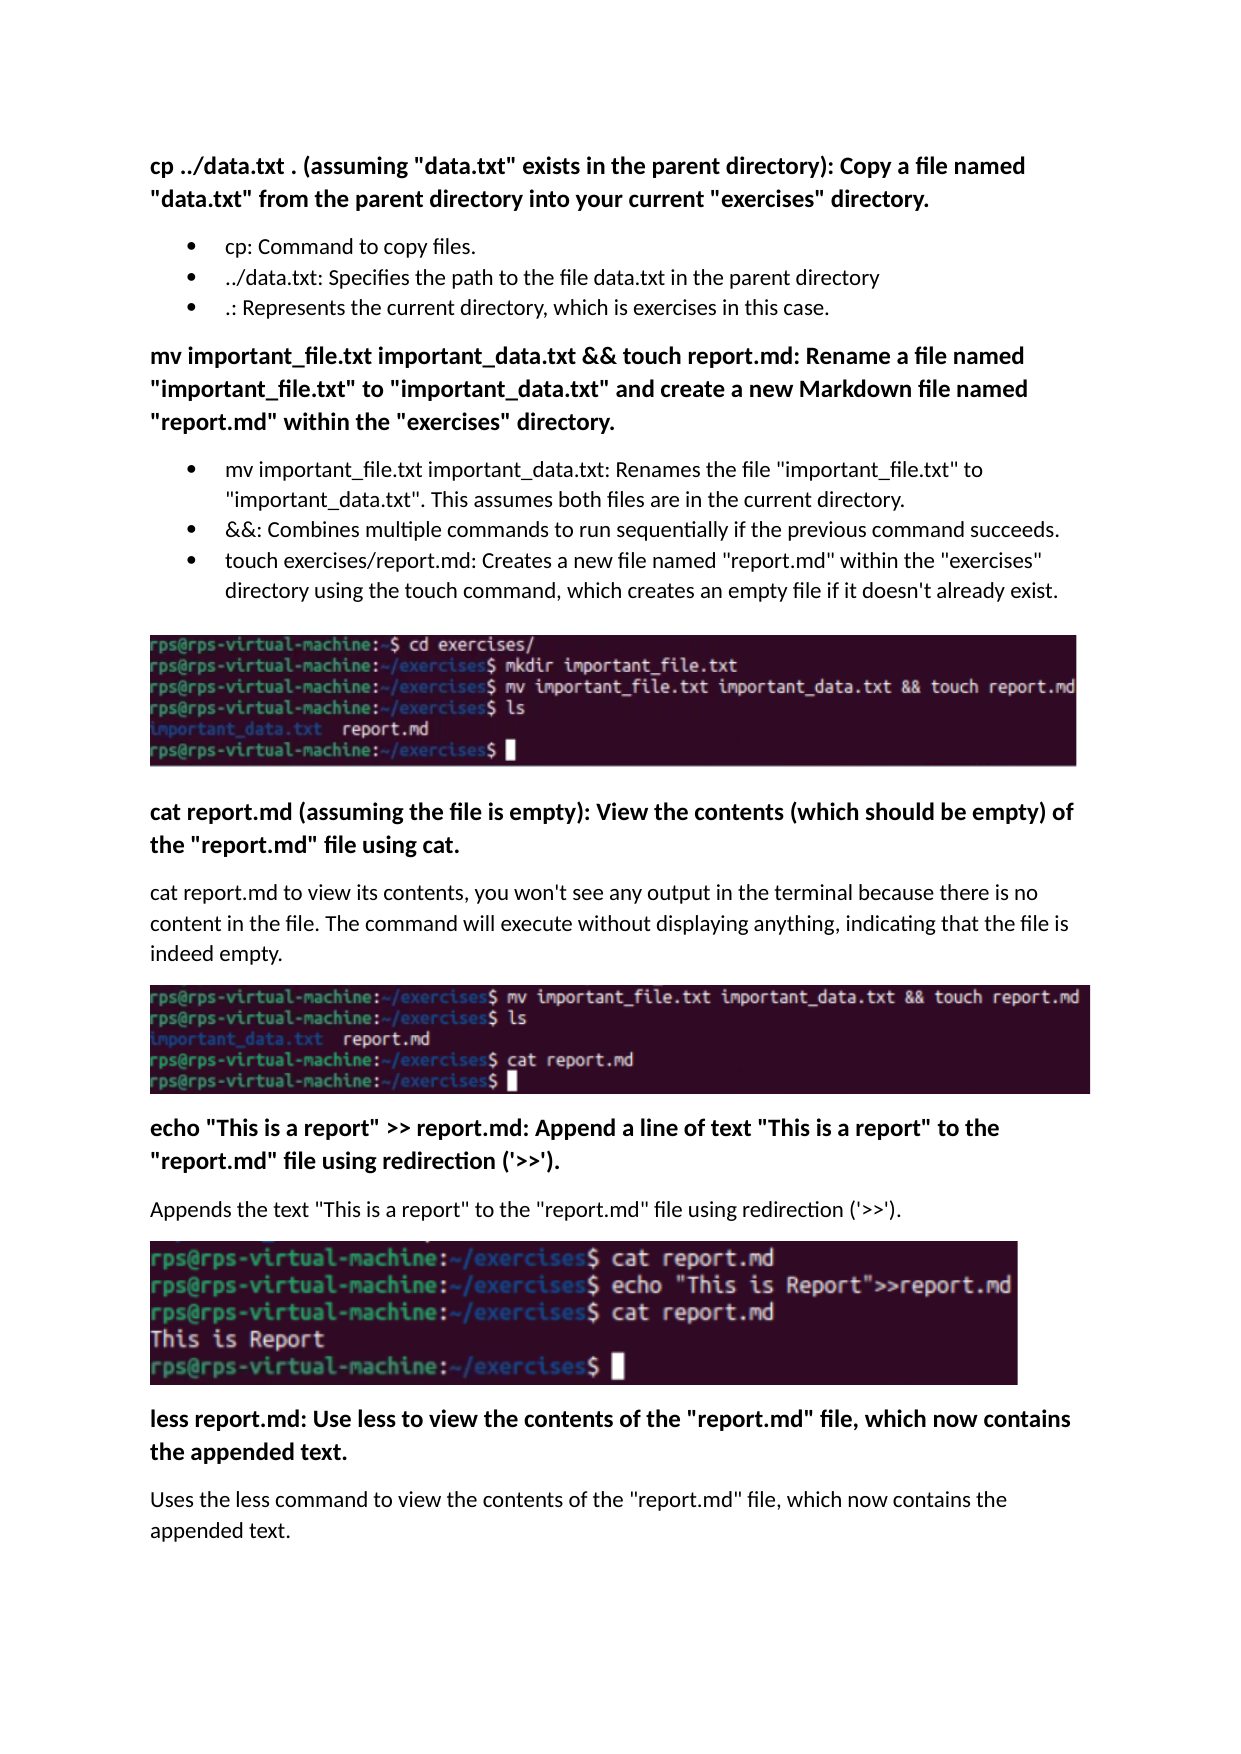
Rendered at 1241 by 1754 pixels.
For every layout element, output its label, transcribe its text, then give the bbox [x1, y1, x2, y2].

picture [150, 985, 1091, 1094]
list mv important_file.txt important_data.txt: Renames the file "important_file.txt" to "important_data.txt". This assumes both files are in the current directory. [187, 455, 1090, 513]
text echo "This is a report" >> report.md: Append a line of text "This is a report" to the "report.md" file using redirection ('>>'). [150, 1112, 1090, 1176]
text less report.md: Use less to view the contents of the "report.md" file, which now contains the appended text. [150, 1403, 1090, 1466]
list &&: Combines multiple commands to run sequentially if the previous command succeeds. [187, 516, 1090, 544]
list ../data.txt: Specifies the path to the file data.txt in the parent directory [187, 263, 1090, 291]
text cp ../data.txt . (assuming "data.txt" exists in the parent directory): Copy a file named "data.txt" from the parent directory into your current "exercises" directory. [150, 150, 1090, 213]
picture [150, 1241, 1018, 1385]
text Uses the less command to view the contents of the "report.md" file, which now contains the appended text. [150, 1486, 1090, 1544]
picture [150, 635, 1077, 767]
text cat report.md (assuming the file is empty): View the contents (which should be empty) of the "report.md" file using cat. [150, 796, 1090, 859]
text Appends the text "This is a report" to the "report.md" file using redirection ('>>'). [150, 1195, 1090, 1223]
list touch exercises/report.md: Creates a new file named "report.md" within the "exercises" directory using the touch command, which creates an empty file if it doesn't already exist. [187, 546, 1090, 604]
text mv important_file.txt important_data.txt && touch report.md: Rename a file named "important_file.txt" to "important_data.txt" and create a new Markdown file named "report.md" within the "exercises" directory. [150, 340, 1090, 436]
list cp: Command to copy files. [187, 232, 1090, 261]
text cat report.md to view its contents, you won't see any output in the terminal because there is no content in the file. The command will execute without displaying anything, indicating that the file is indeed empty. [150, 878, 1090, 967]
list .: Represents the current directory, which is exercises in this case. [187, 293, 1090, 321]
